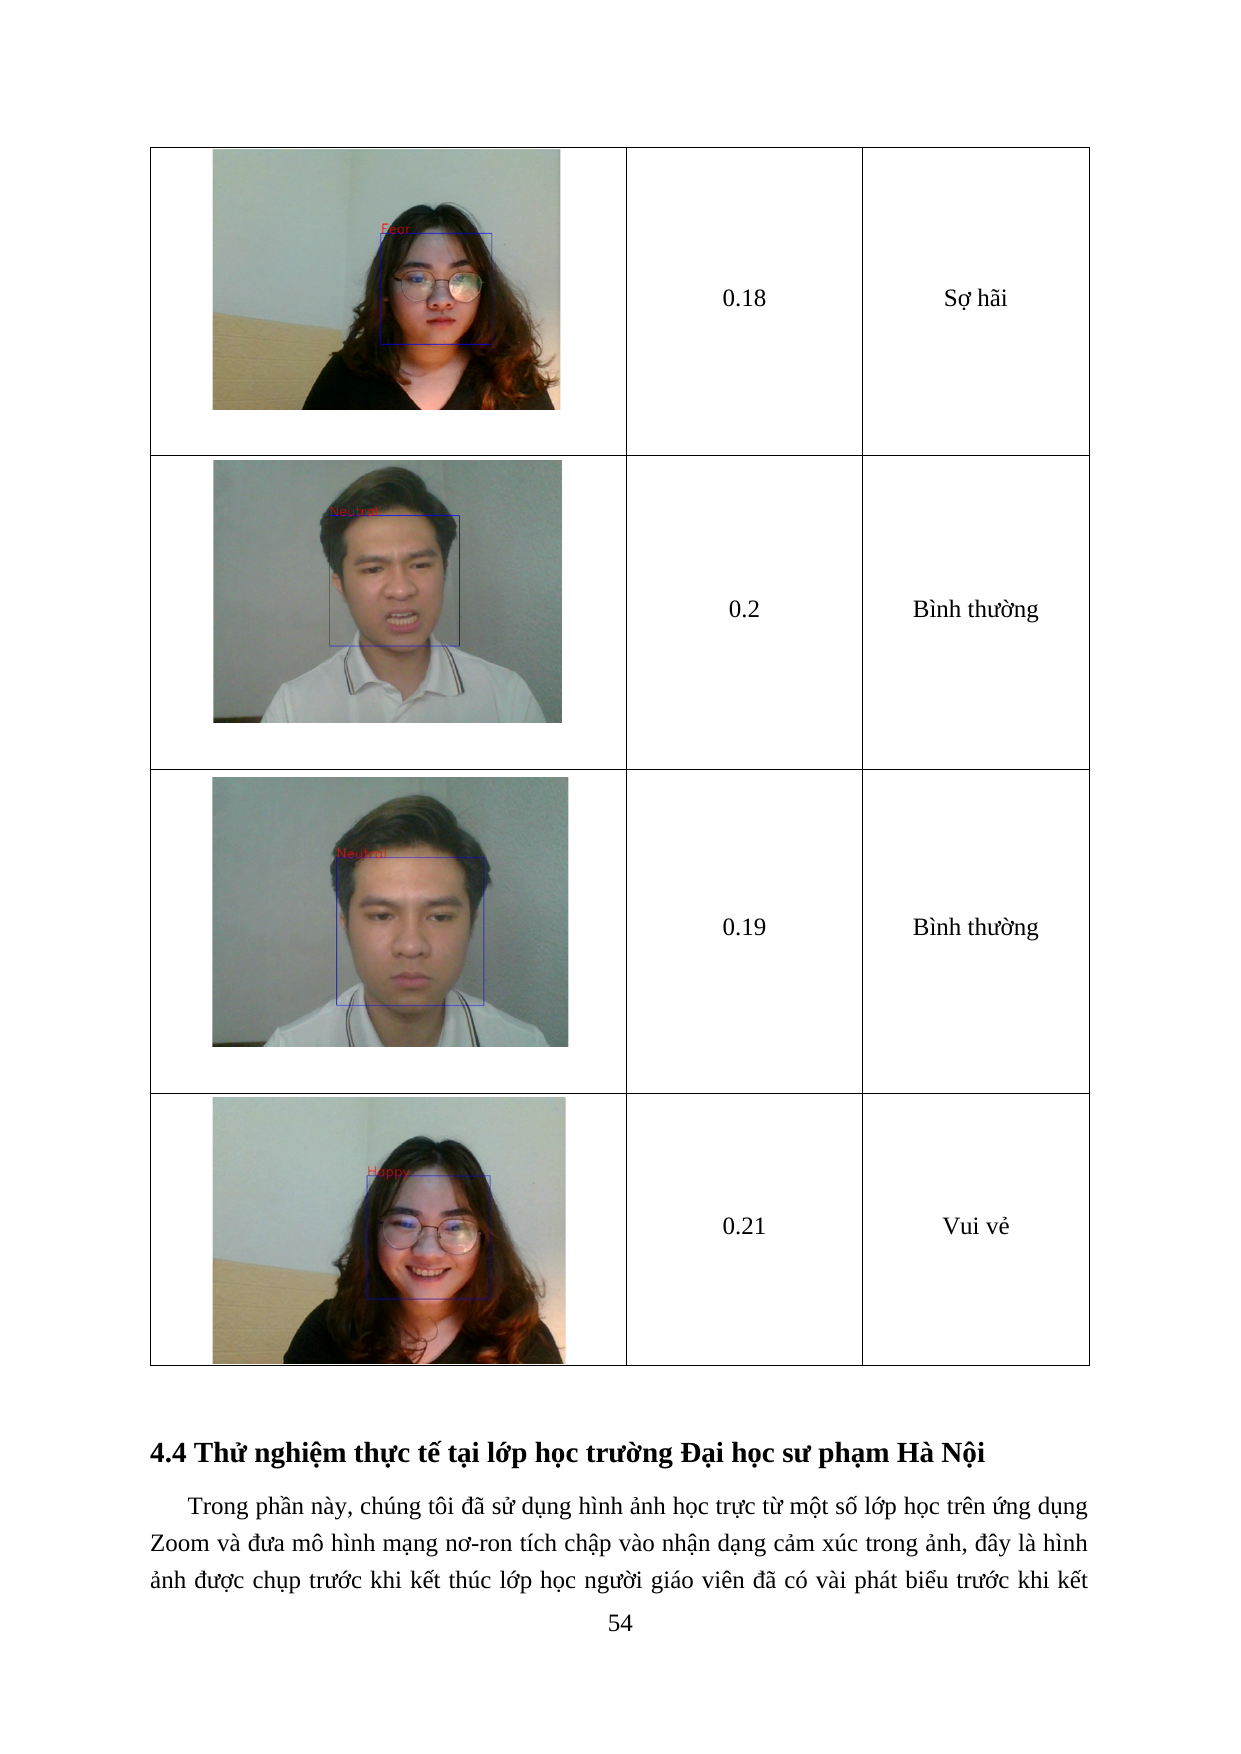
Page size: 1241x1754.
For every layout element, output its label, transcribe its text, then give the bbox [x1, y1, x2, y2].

text 4.4 Thử nghiệm thực tế tại lớp học trường Đại học sư phạm Hà Nội [150, 1435, 1090, 1468]
table_cell [151, 456, 626, 769]
table_cell 0.21 [627, 1094, 862, 1365]
picture [212, 777, 569, 1047]
table_cell Bình thường [863, 770, 1089, 1093]
table_cell [151, 770, 626, 1093]
table_cell 0.19 [627, 770, 862, 1093]
table_cell Bình thường [863, 456, 1089, 769]
table_cell 0.18 [627, 148, 862, 455]
table_cell 0.2 [627, 456, 862, 769]
table_cell [151, 148, 626, 455]
table_cell [151, 1094, 626, 1365]
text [150, 1491, 1090, 1594]
picture [213, 460, 562, 723]
picture [212, 1097, 566, 1364]
picture [212, 149, 561, 410]
table_cell Vui vẻ [863, 1094, 1089, 1365]
table_cell Sợ hãi [863, 148, 1089, 455]
